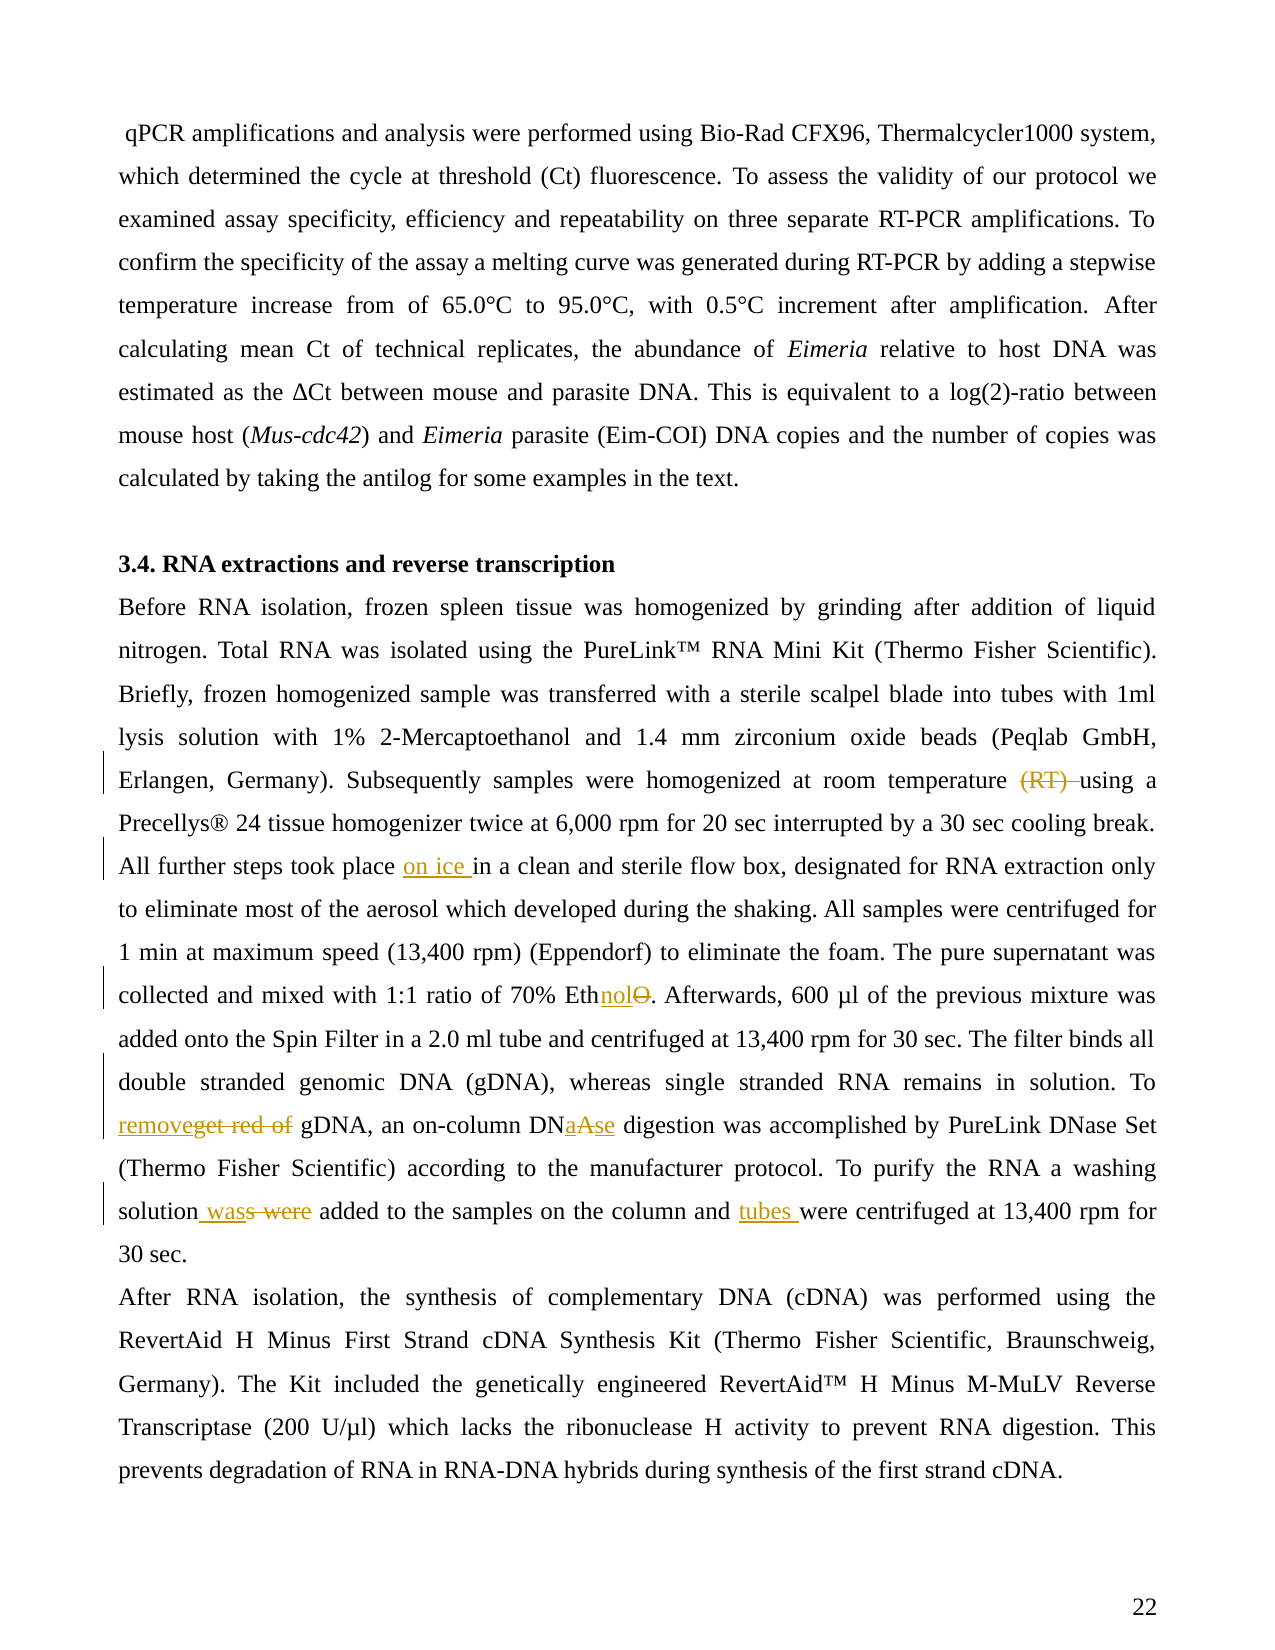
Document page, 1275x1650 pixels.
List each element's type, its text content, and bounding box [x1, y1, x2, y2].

text After RNA isolation, the synthesis of complementary DNA (cDNA) was performed using the RevertAid H Minus First Strand cDNA Synthesis Kit (Thermo Fisher Scientific, Braunschweig, Germany). The Kit included the genetically engineered RevertAid™ H Minus M-MuLV Reverse Transcriptase (200 U/µl) which lacks the ribonuclease H activity to prevent RNA digestion. This prevents degradation of RNA in RNA-DNA hybrids during synthesis of the first strand cDNA. [118, 1282, 1157, 1484]
text qPCR amplifications and analysis were performed using Bio-Rad CFX96, Thermalcycler1000 system, which determined the cycle at threshold (Ct) fluorescence. To assess the validity of our protocol we examined assay specificity, efficiency and repeatability on three separate RT-PCR amplifications. To confirm the specificity of the assay a melting curve was generated during RT-PCR by adding a stepwise temperature increase from of 65.0°C to 95.0°C, with 0.5°C increment after amplification. After calculating mean Ct of technical replicates, the abundance of Eimeria relative to host DNA was estimated as the ∆Ct between mouse and parasite DNA. This is equivalent to a log(2)-ratio between mouse host (Mus-cdc42) and Eimeria parasite (Eim-COI) DNA copies and the number of copies was calculated by taking the antilog for some examples in the text. [118, 118, 1157, 492]
text 3.4. RNA extractions and reverse transcription [118, 549, 1157, 578]
text Before RNA isolation, frozen spleen tissue was homogenized by grinding after addition of liquid nitrogen. Total RNA was isolated using the PureLink™ RNA Mini Kit (Thermo Fisher Scientific). Briefly, frozen homogenized sample was transferred with a sterile scalpel blade into tubes with 1ml lysis solution with 1% 2-Mercaptoethanol and 1.4 mm zirconium oxide beads (Peqlab GmbH, Erlangen, Germany). Subsequently samples were homogenized at room temperature using a Precellys® 24 tissue homogenizer twice at 6,000 rpm for 20 sec interrupted by a 30 sec cooling break. All further steps took place in a clean and sterile flow box, designated for RNA extraction only to eliminate most of the aerosol which developed during the shaking. All samples were centrifuged for 1 min at maximum speed (13,400 rpm) (Eppendorf) to eliminate the foam. The pure supernatant was collected and mixed with 1:1 ratio of 70% Eth. Afterwards, 600 µl of the previous mixture was added onto the Spin Filter in a 2.0 ml tube and centrifuged at 13,400 rpm for 30 sec. The filter binds all double stranded genomic DNA (gDNA), whereas single stranded RNA remains in solution. To gDNA, an on-column DN digestion was accomplished by PureLink DNase Set (Thermo Fisher Scientific) according to the manufacturer protocol. To purify the RNA a washing solution added to the samples on the column and were centrifuged at 13,400 rpm for 30 sec. [118, 592, 1157, 1268]
